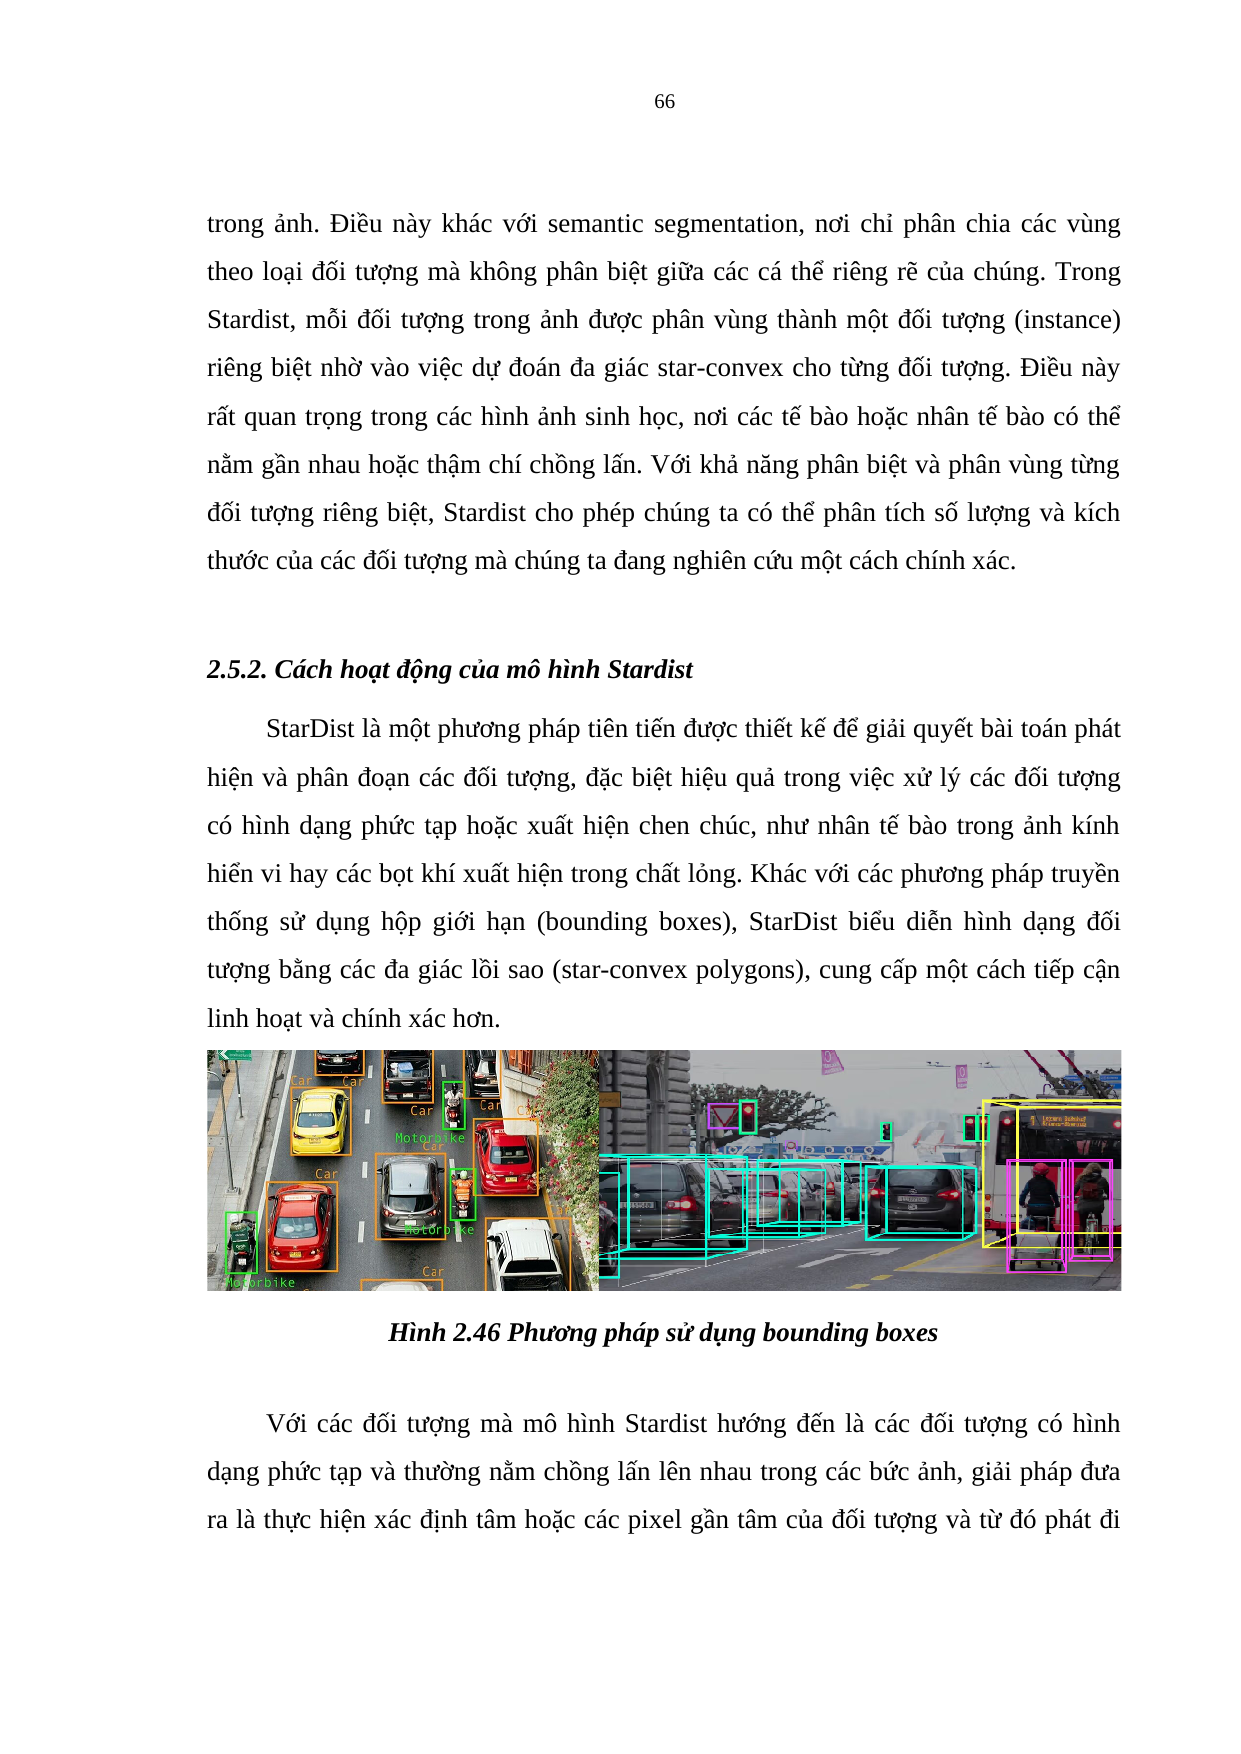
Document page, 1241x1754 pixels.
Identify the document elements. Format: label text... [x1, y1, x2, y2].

text Hình 2.46 Phương pháp sử dụng bounding boxes [207, 1316, 1122, 1348]
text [207, 207, 1122, 576]
subtitle 2.5.2. Cách hoạt động của mô hình Stardist [207, 653, 1122, 684]
picture [207, 1050, 1122, 1291]
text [207, 1407, 1122, 1534]
text StarDist là một phương pháp tiên tiến được thiết kế để giải quyết bài toán phát hiện và phân đoạn các đối tượng, đặc biệt hiệu quả trong việc xử lý các đối tượng có hình dạng phức tạp hoặc xuất hiện chen chúc, như nhân tế bào trong ảnh kính hiển vi hay các bọt khí xuất hiện trong chất lỏng. Khác với các phương pháp truyền thống sử dụng hộp giới hạn (bounding boxes), StarDist biểu diễn hình dạng đối tượng bằng các đa giác lồi sao (star-convex polygons), cung cấp một cách tiếp cận linh hoạt và chính xác hơn. [207, 712, 1122, 1033]
